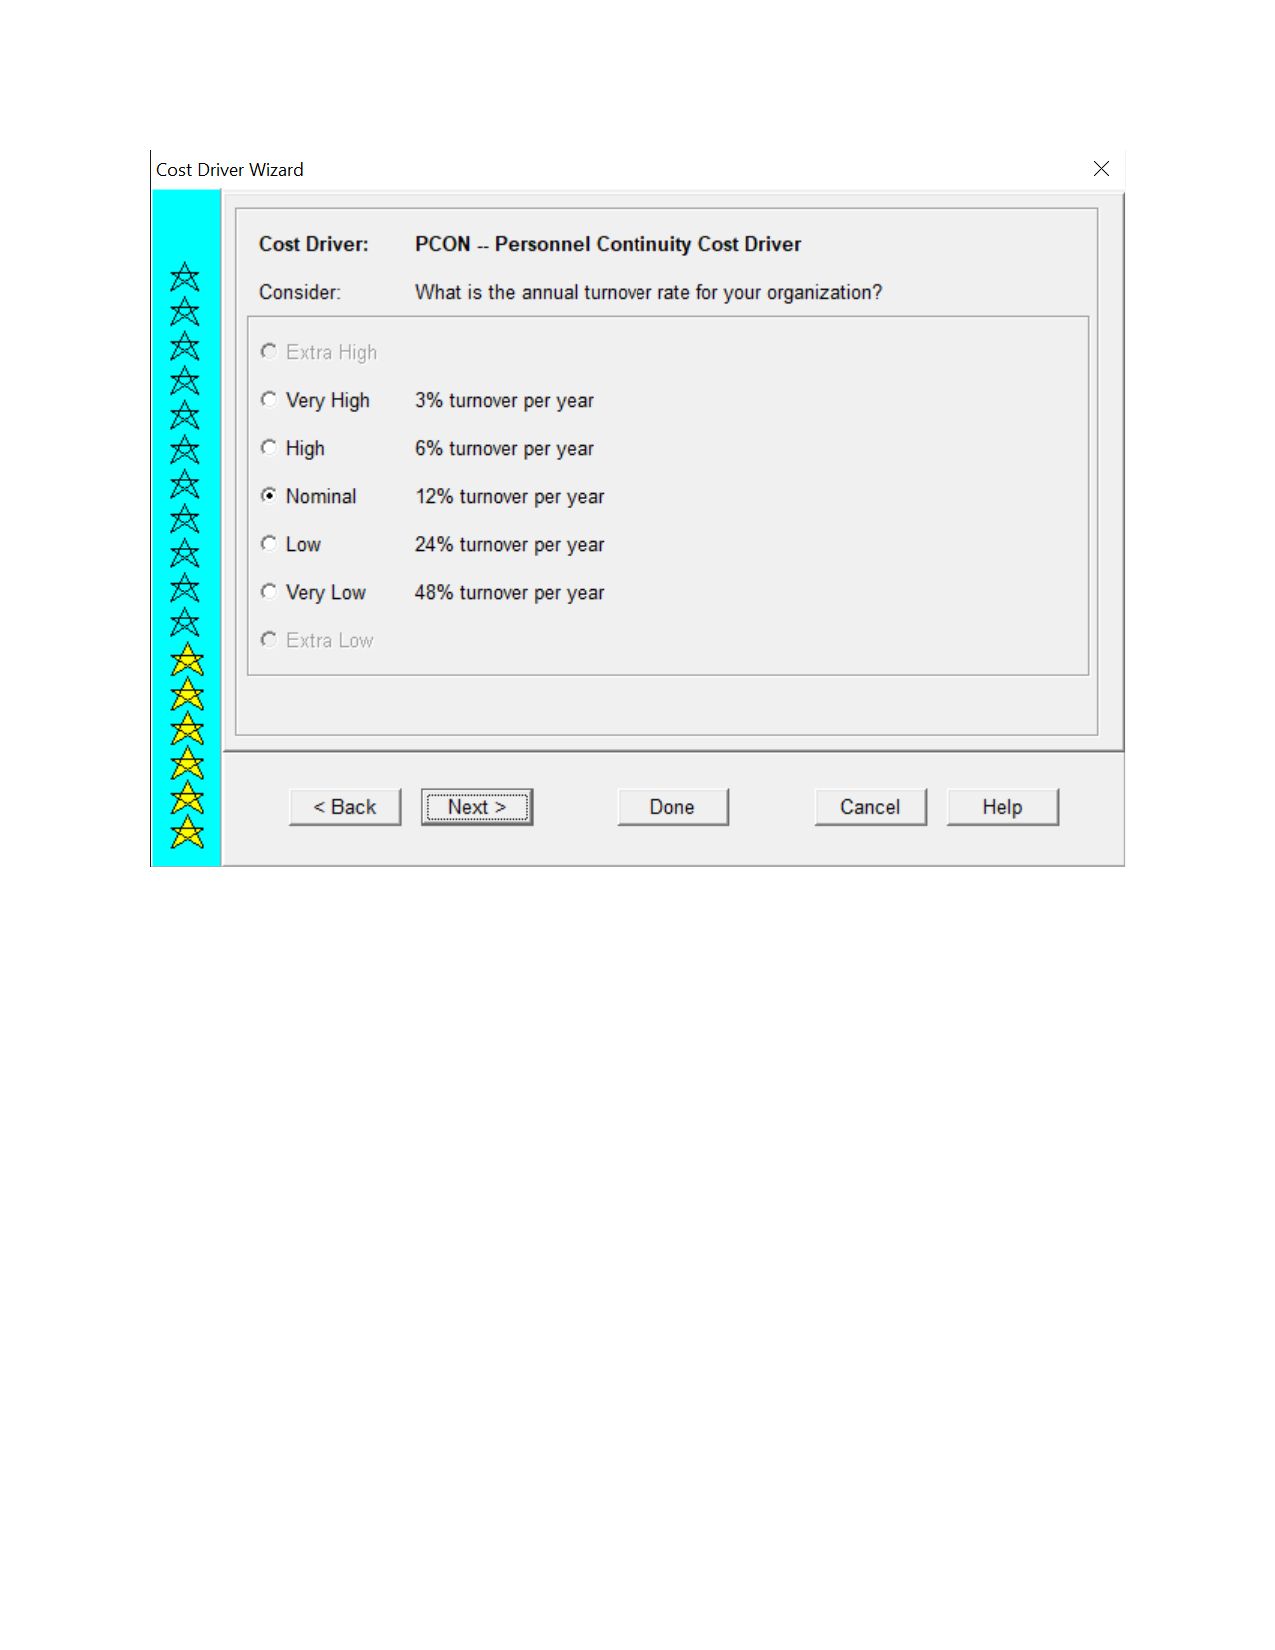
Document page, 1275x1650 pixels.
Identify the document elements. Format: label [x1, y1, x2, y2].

picture [150, 150, 1125, 867]
